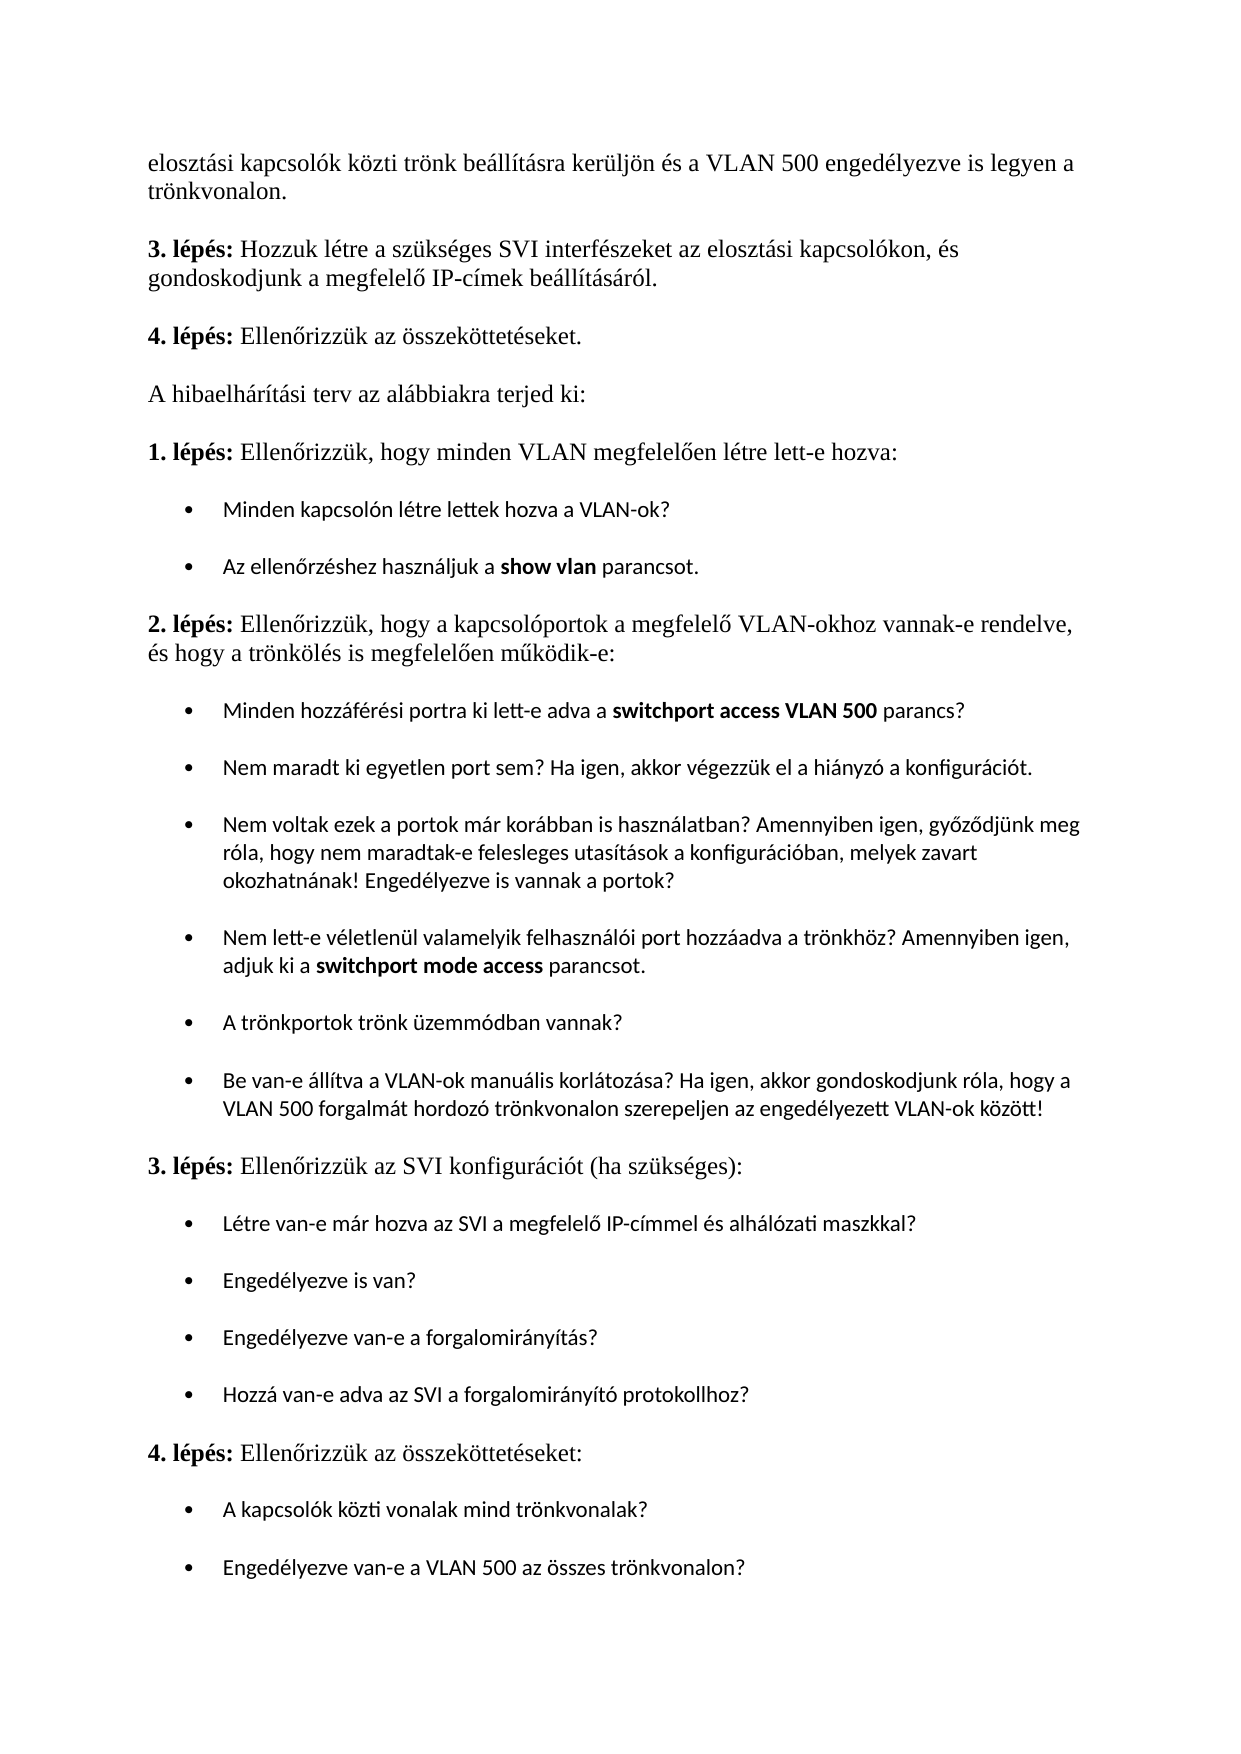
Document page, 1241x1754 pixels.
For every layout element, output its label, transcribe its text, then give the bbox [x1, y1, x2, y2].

list Engedélyezve van-e a forgalomirányítás? [185, 1323, 1093, 1351]
list Minden kapcsolón létre lettek hozva a VLAN-ok? [185, 495, 1093, 523]
text 3. lépés: Ellenőrizzük az SVI konfigurációt (ha szükséges): [148, 1151, 1093, 1180]
list Be van-e állítva a VLAN-ok manuális korlátozása? Ha igen, akkor gondoskodjunk róla, hogy a VLAN 500 forgalmát hordozó trönkvonalon szerepeljen az engedélyezett VLAN-ok között! [185, 1066, 1093, 1122]
list Minden hozzáférési portra ki lett-e adva a switchport access VLAN 500 parancs? [185, 696, 1093, 724]
text 4. lépés: Ellenőrizzük az összeköttetéseket. [148, 321, 1093, 350]
list Engedélyezve van-e a VLAN 500 az összes trönkvonalon? [185, 1553, 1093, 1581]
list Az ellenőrzéshez használjuk a show vlan parancsot. [185, 552, 1093, 580]
list Nem maradt ki egyetlen port sem? Ha igen, akkor végezzük el a hiányzó a konfigurációt. [185, 753, 1093, 781]
list Nem voltak ezek a portok már korábban is használatban? Amennyiben igen, győződjünk meg róla, hogy nem maradtak-e felesleges utasítások a konfigurációban, melyek zavart okozhatnának! Engedélyezve is vannak a portok? [185, 810, 1093, 894]
list Engedélyezve is van? [185, 1266, 1093, 1294]
text 2. lépés: Ellenőrizzük, hogy a kapcsolóportok a megfelelő VLAN-okhoz vannak-e rendelve, és hogy a trönkölés is megfelelően működik-e: [148, 609, 1093, 667]
list Létre van-e már hozva az SVI a megfelelő IP-címmel és alhálózati maszkkal? [185, 1209, 1093, 1237]
list A kapcsolók közti vonalak mind trönkvonalak? [185, 1496, 1093, 1523]
list A trönkportok trönk üzemmódban vannak? [185, 1008, 1093, 1037]
text 4. lépés: Ellenőrizzük az összeköttetéseket: [148, 1438, 1093, 1466]
list Hozzá van-e adva az SVI a forgalomirányító protokollhoz? [185, 1380, 1093, 1408]
text 3. lépés: Hozzuk létre a szükséges SVI interfészeket az elosztási kapcsolókon, és gondoskodjunk a megfelelő IP-címek beállításáról. [148, 234, 1093, 292]
text 1. lépés: Ellenőrizzük, hogy minden VLAN megfelelően létre lett-e hozva: [148, 437, 1093, 466]
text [148, 148, 1093, 205]
text A hibaelhárítási terv az alábbiakra terjed ki: [148, 379, 1093, 408]
list Nem lett-e véletlenül valamelyik felhasználói port hozzáadva a trönkhöz? Amennyiben igen, adjuk ki a switchport mode access parancsot. [185, 923, 1093, 979]
